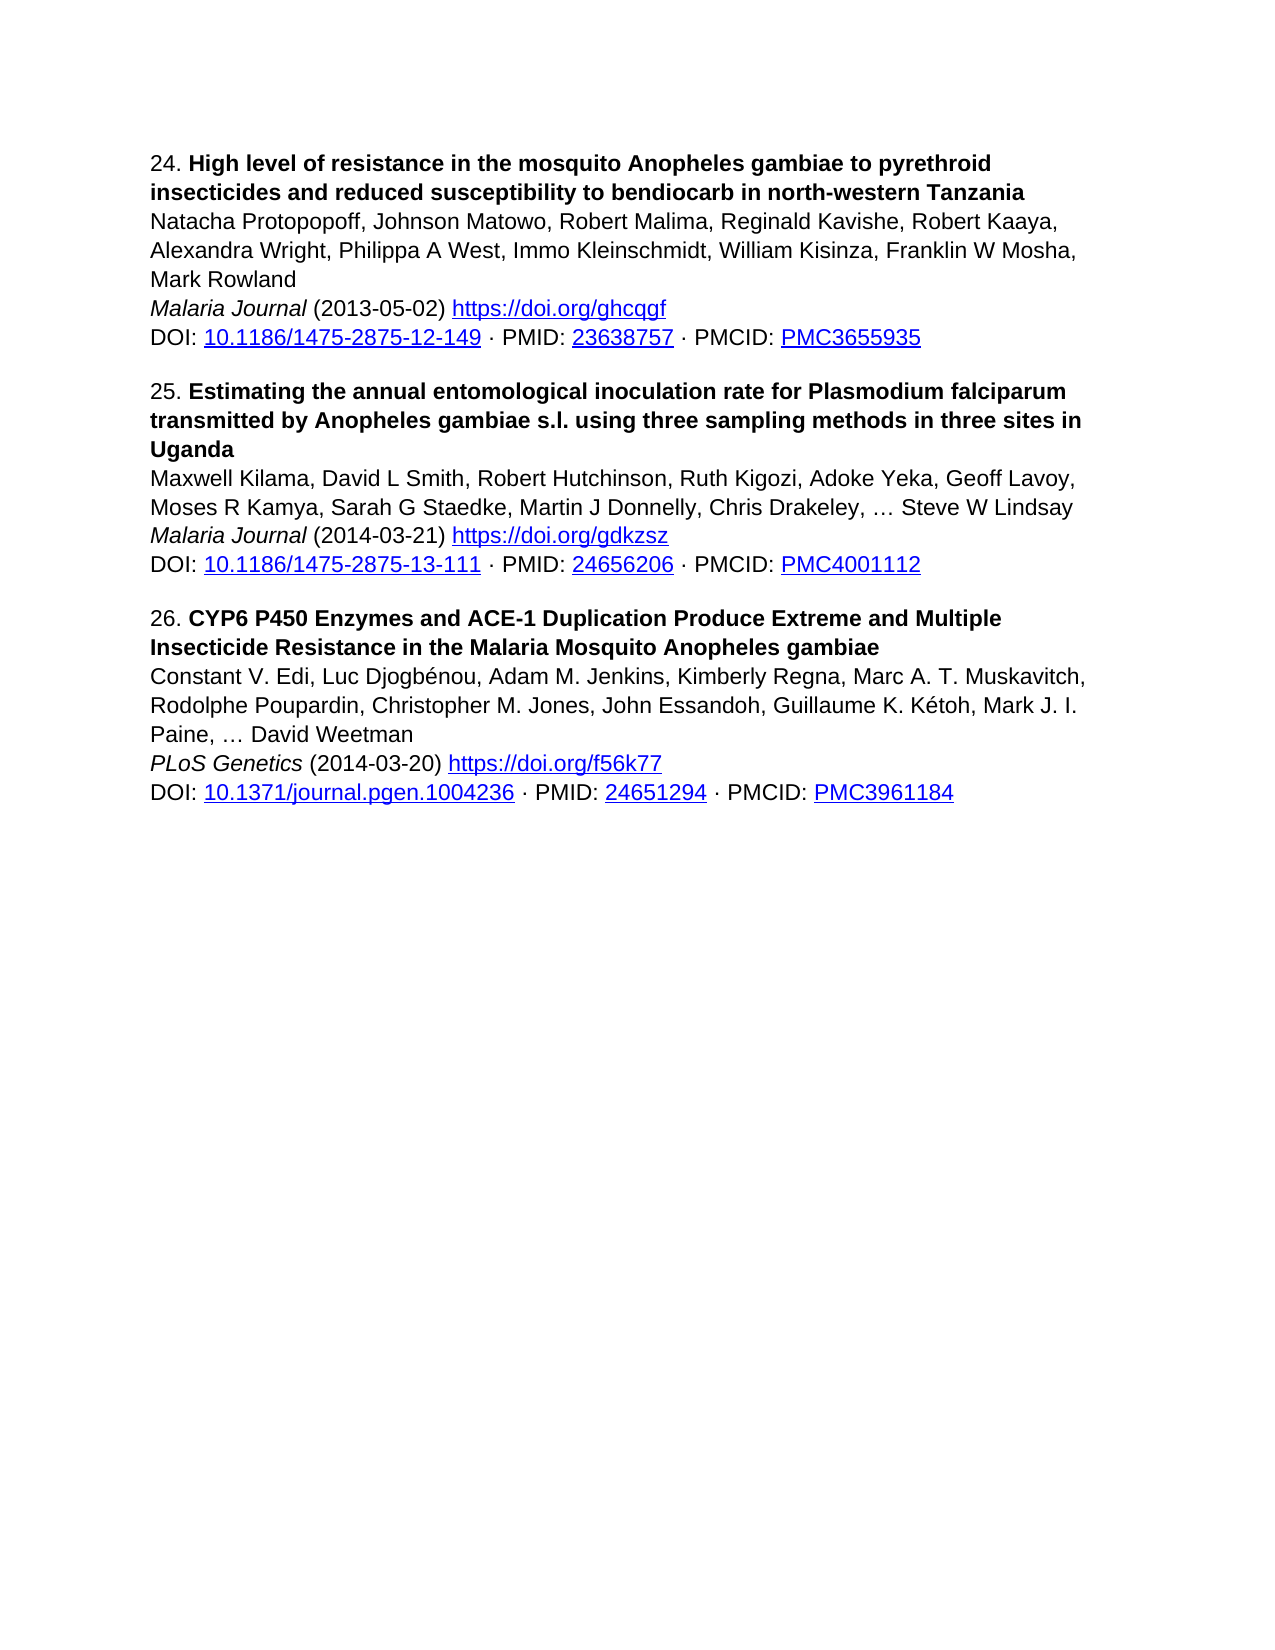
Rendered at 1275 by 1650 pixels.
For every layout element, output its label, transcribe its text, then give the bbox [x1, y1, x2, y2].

text 24. High level of resistance in the mosquito Anopheles gambiae to pyrethroid insecticides and reduced susceptibility to bendiocarb in north-western Tanzania Natacha Protopopoff, Johnson Matowo, Robert Malima, Reginald Kavishe, Robert Kaaya, Alexandra Wright, Philippa A West, Immo Kleinschmidt, William Kisinza, Franklin W Mosha, Mark Rowland Malaria Journal (2013-05-02) https://doi.org/ghcqgf DOI: 10.1186/1475-2875-12-149 · PMID: 23638757 · PMCID: PMC3655935 [150, 150, 1125, 350]
text 26. CYP6 P450 Enzymes and ACE-1 Duplication Produce Extreme and Multiple Insecticide Resistance in the Malaria Mosquito Anopheles gambiae Constant V. Edi, Luc Djogbénou, Adam M. Jenkins, Kimberly Regna, Marc A. T. Muskavitch, Rodolphe Poupardin, Christopher M. Jones, John Essandoh, Guillaume K. Kétoh, Mark J. I. Paine, … David Weetman PLoS Genetics (2014-03-20) https://doi.org/f56k77 DOI: 10.1371/journal.pgen.1004236 · PMID: 24651294 · PMCID: PMC3961184 [150, 605, 1125, 806]
text 25. Estimating the annual entomological inoculation rate for Plasmodium falciparum transmitted by Anopheles gambiae s.l. using three sampling methods in three sites in Uganda Maxwell Kilama, David L Smith, Robert Hutchinson, Ruth Kigozi, Adoke Yeka, Geoff Lavoy, Moses R Kamya, Sarah G Staedke, Martin J Donnelly, Chris Drakeley, … Steve W Lindsay Malaria Journal (2014-03-21) https://doi.org/gdkzsz DOI: 10.1186/1475-2875-13-111 · PMID: 24656206 · PMCID: PMC4001112 [150, 378, 1125, 578]
